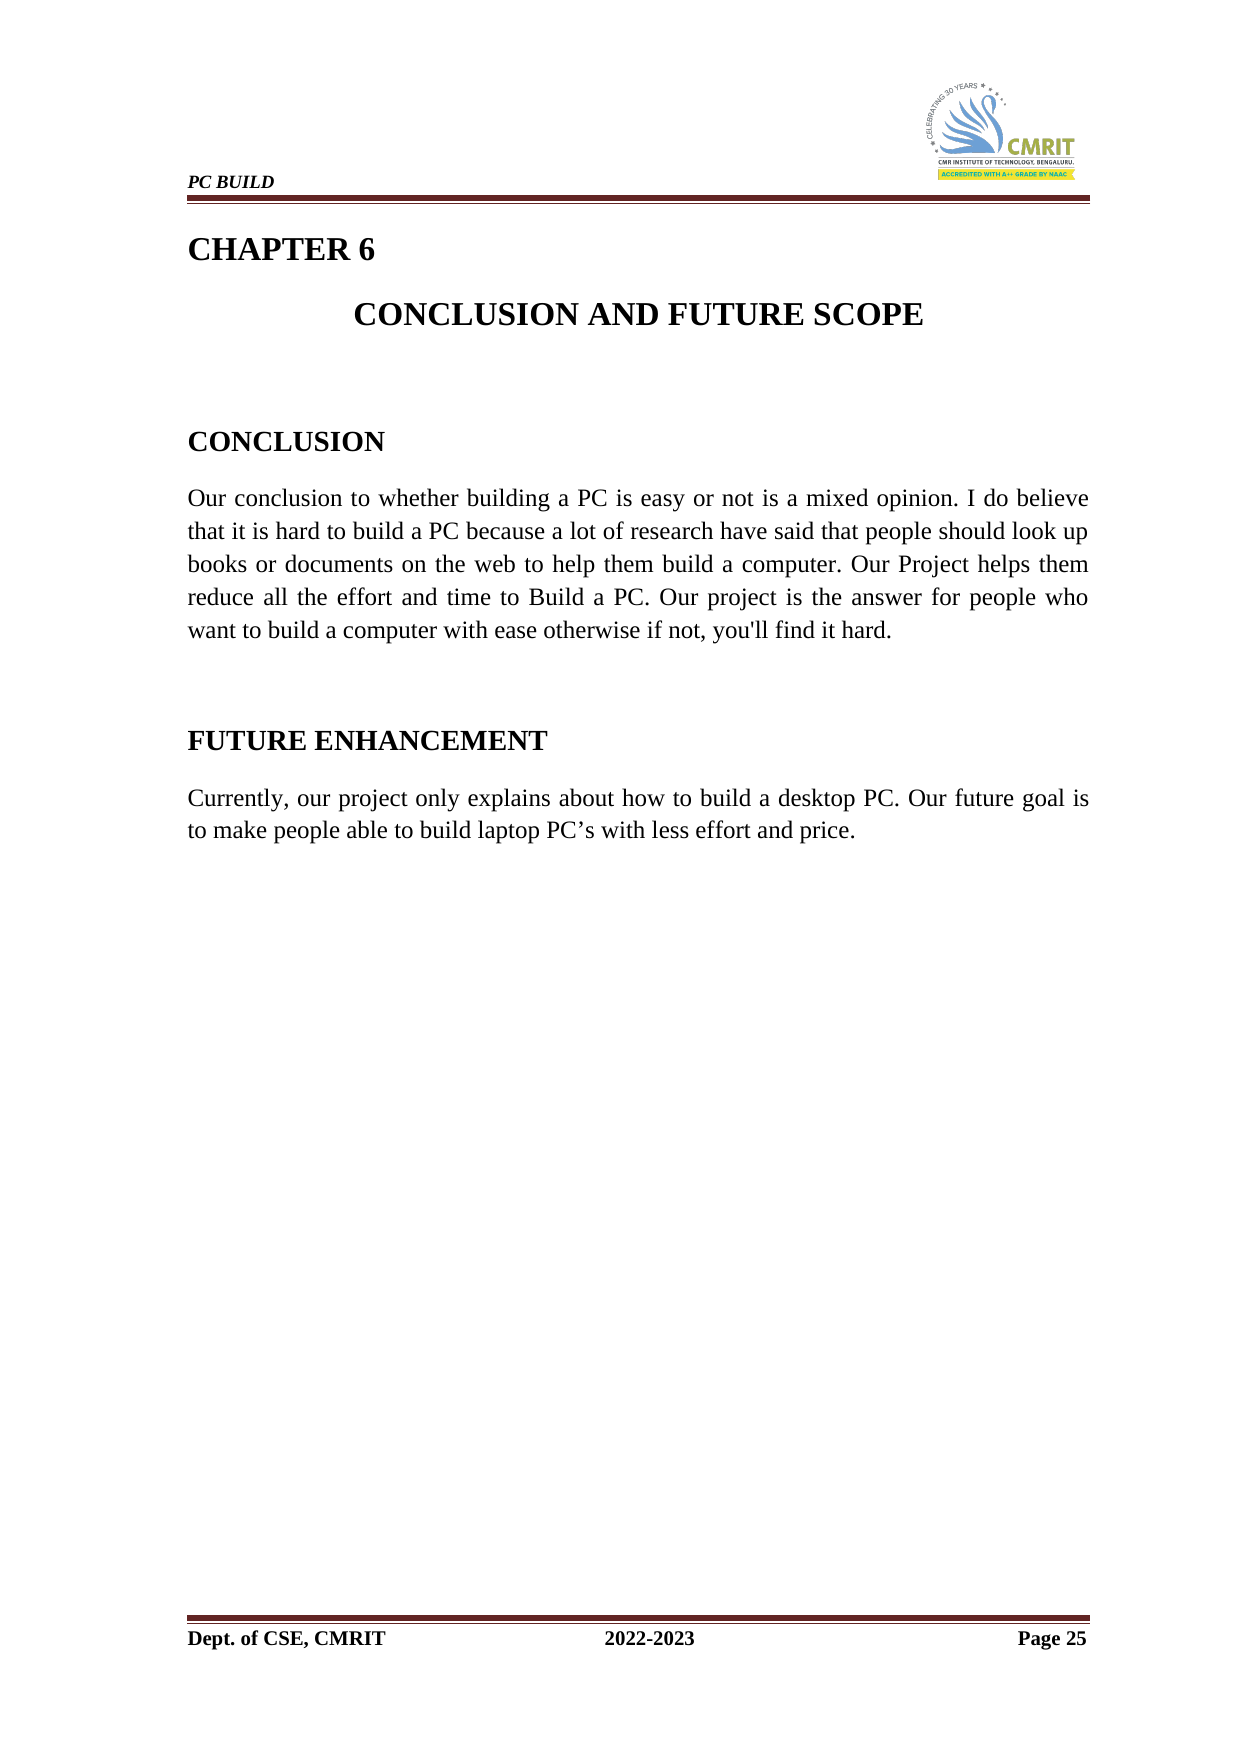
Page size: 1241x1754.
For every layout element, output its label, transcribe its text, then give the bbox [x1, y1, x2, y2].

text Future ENHANCEMENT [187, 723, 1090, 757]
text Currently, our project only explains about how to build a desktop PC. Our future goal is to make people able to build laptop PC’s with less effort and price. [187, 783, 1090, 844]
text Chapter 6 [187, 229, 1090, 268]
text conclusion and future scope [187, 294, 1090, 333]
text conclusion [187, 424, 1090, 458]
picture [921, 75, 1082, 189]
text Our conclusion to whether building a PC is easy or not is a mixed opinion. I do believe that it is hard to build a PC because a lot of research have said that people should look up books or documents on the web to help them build a computer. Our Project helps them reduce all the effort and time to Build a PC. Our project is the answer for people who want to build a computer with ease otherwise if not, you'll find it hard. [187, 483, 1090, 644]
